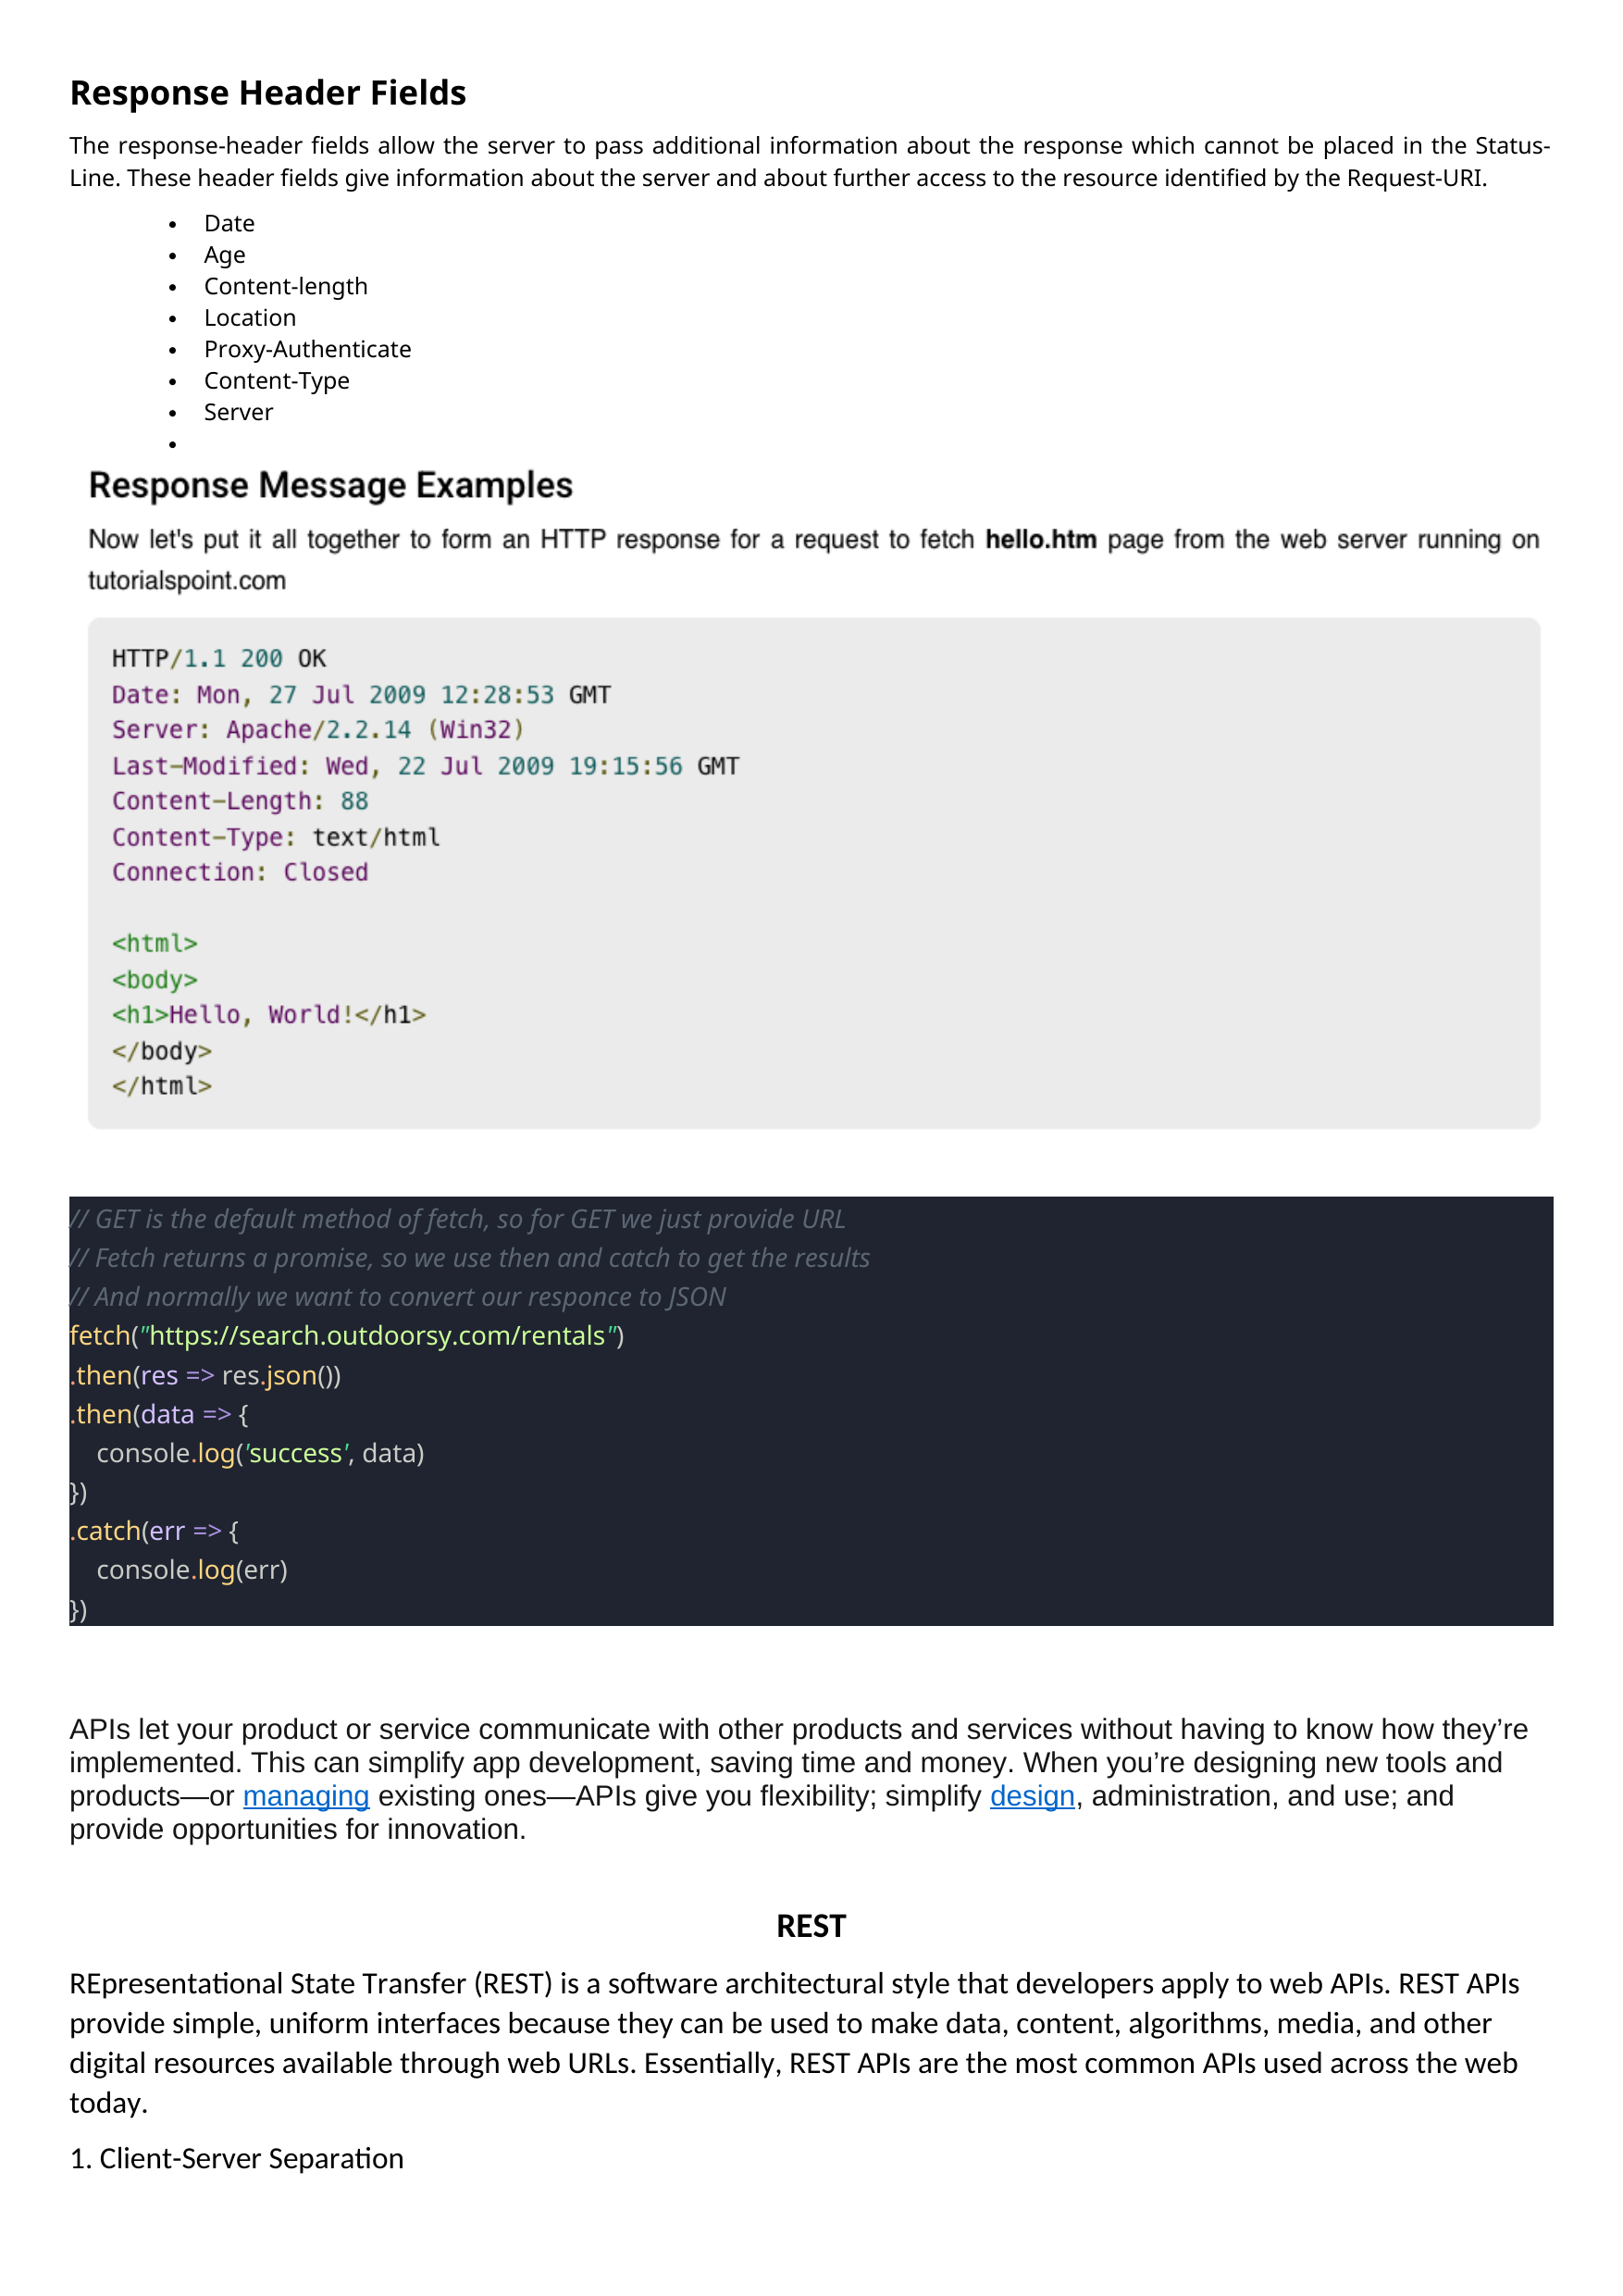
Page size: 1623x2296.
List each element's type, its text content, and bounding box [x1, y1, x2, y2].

list Server [169, 396, 1554, 428]
text REpresentational State Transfer (REST) is a software architectural style that developers apply to web APIs. REST APIs provide simple, uniform interfaces because they can be used to make data, content, algorithms, media, and other digital resources available through web URLs. Essentially, REST APIs are the most common APIs used across the web today. [69, 1964, 1554, 2121]
text console.log(err) [69, 1548, 1554, 1587]
subtitle Response Header Fields [69, 69, 1554, 116]
picture [69, 458, 1554, 1137]
list Proxy-Authenticate [169, 332, 1554, 364]
list Content-Type [169, 364, 1554, 396]
text 1. Client-Server Separation [69, 2139, 1554, 2177]
list Location [169, 301, 1554, 332]
list Age [169, 238, 1554, 269]
text REST [69, 1904, 1554, 1946]
text // GET is the default method of fetch, so for GET we just provide URL [69, 1197, 1554, 1235]
text console.log('success', data) [69, 1431, 1554, 1470]
text // Fetch returns a promise, so we use then and catch to get the results [69, 1235, 1554, 1275]
text The response-header fields allow the server to pass additional information about the response which cannot be placed in the Status- Line. These header fields give information about the server and about further access to the resource identified by the Request-URI. [69, 130, 1554, 192]
text .catch(err => { [69, 1509, 1554, 1548]
text APIs let your product or service communicate with other products and services without having to know how they’re implemented. This can simplify app development, saving time and money. When you’re designing new tools and products—or managing existing ones—APIs give you flexibility; simplify design, administration, and use; and provide opportunities for innovation. [527, 1712, 1554, 1845]
text }) [69, 1470, 1554, 1509]
list Date [169, 206, 1554, 238]
text .then(res => res.json()) [69, 1353, 1554, 1392]
text .then(data => { [69, 1392, 1554, 1431]
list Content-length [169, 269, 1554, 301]
text }) [69, 1587, 1554, 1626]
text // And normally we want to convert our responce to JSON [69, 1275, 1554, 1314]
text fetch("https://search.outdoorsy.com/rentals") [69, 1314, 1554, 1353]
